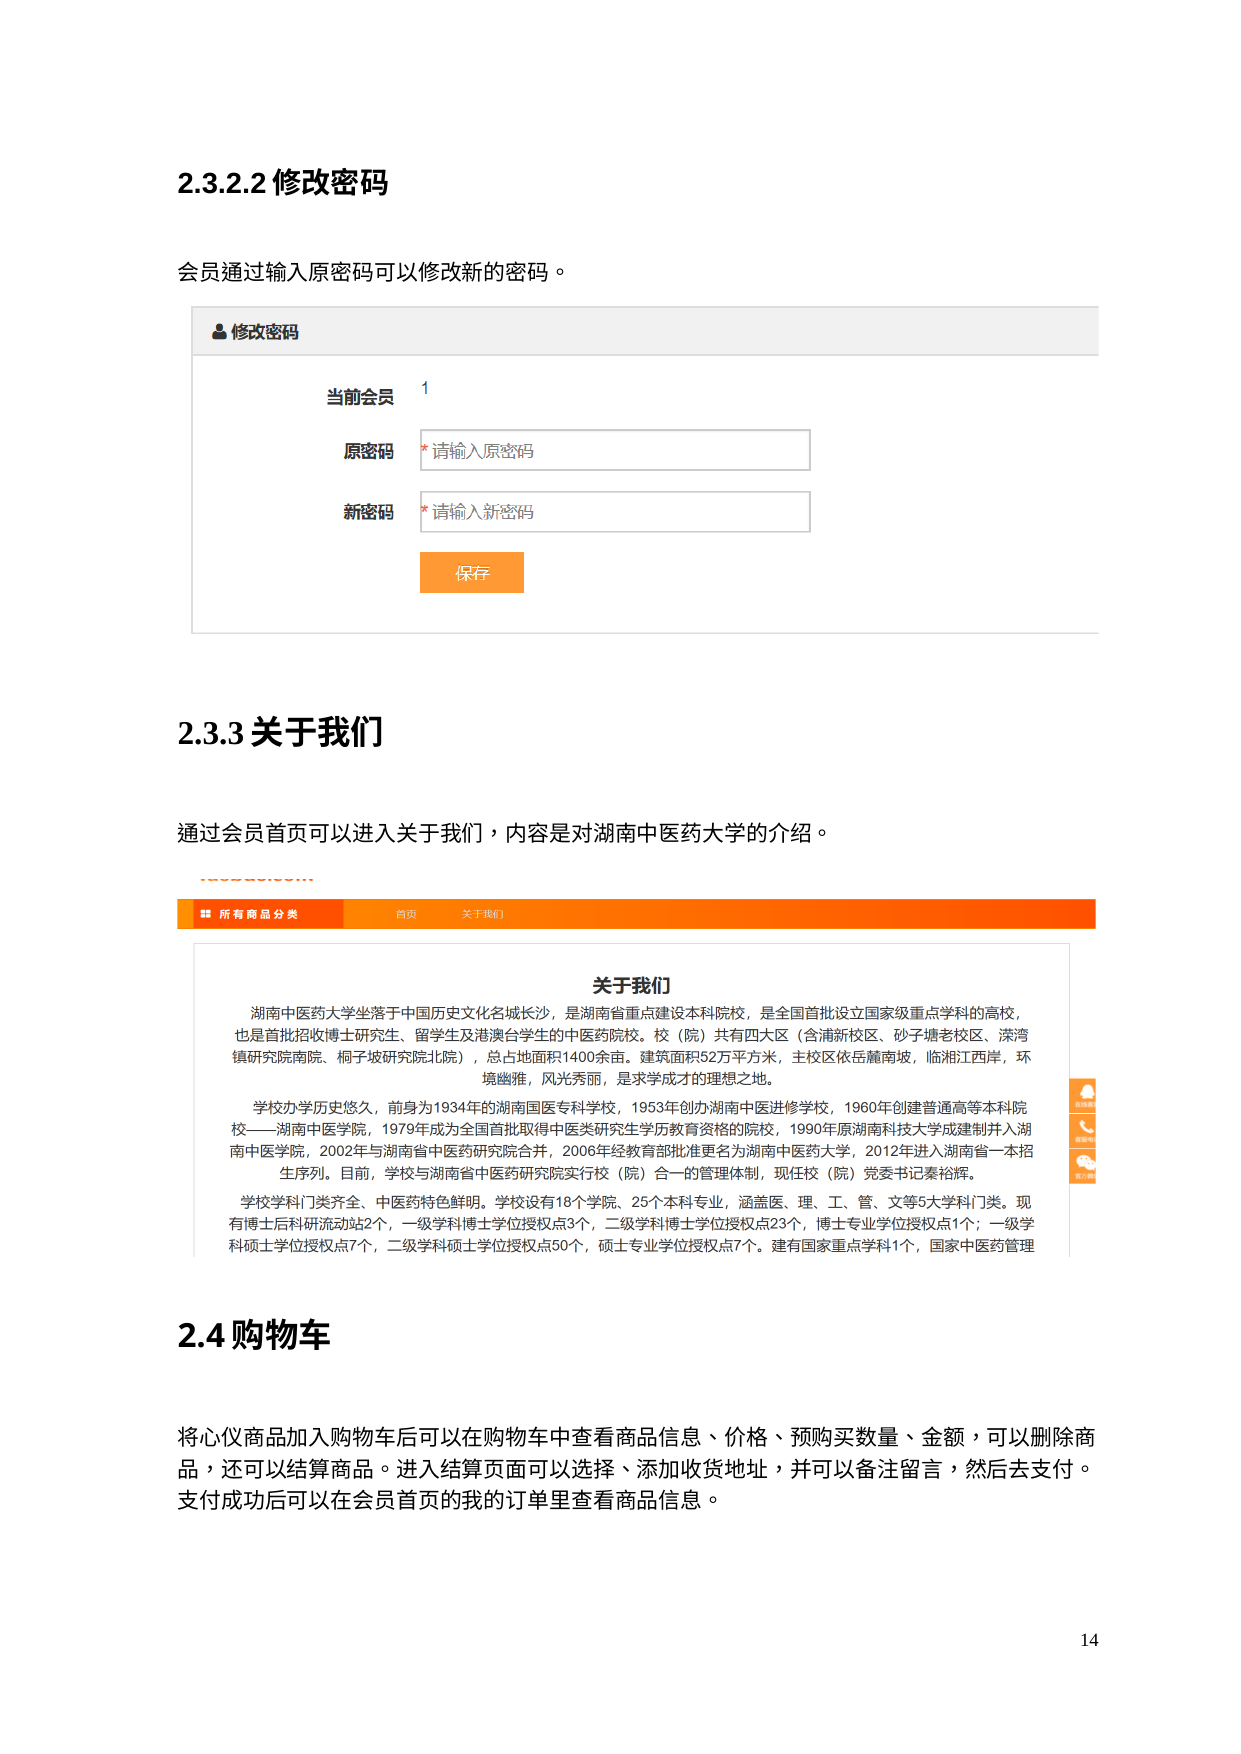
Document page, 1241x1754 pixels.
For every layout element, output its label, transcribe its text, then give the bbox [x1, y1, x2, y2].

subtitle 2.4购物车 [177, 1309, 1098, 1357]
picture [177, 286, 1099, 679]
subtitle 2.3.3关于我们 [177, 706, 1098, 754]
text 会员通过输入原密码可以修改新的密码。 [177, 255, 1098, 286]
subtitle 2.3.2.2修改密码 [177, 159, 1098, 202]
text 将心仪商品加入购物车后可以在购物车中查看商品信息、价格、预购买数量、金额，可以删除商品，还可以结算商品。进入结算页面可以选择、添加收货地址，并可以备注留言，然后去支付。支付成功后可以在会员首页的我的订单里查看商品信息。 [177, 1420, 1098, 1515]
text 通过会员首页可以进入关于我们，内容是对湖南中医药大学的介绍。 [177, 816, 1098, 848]
picture [177, 879, 1096, 1257]
